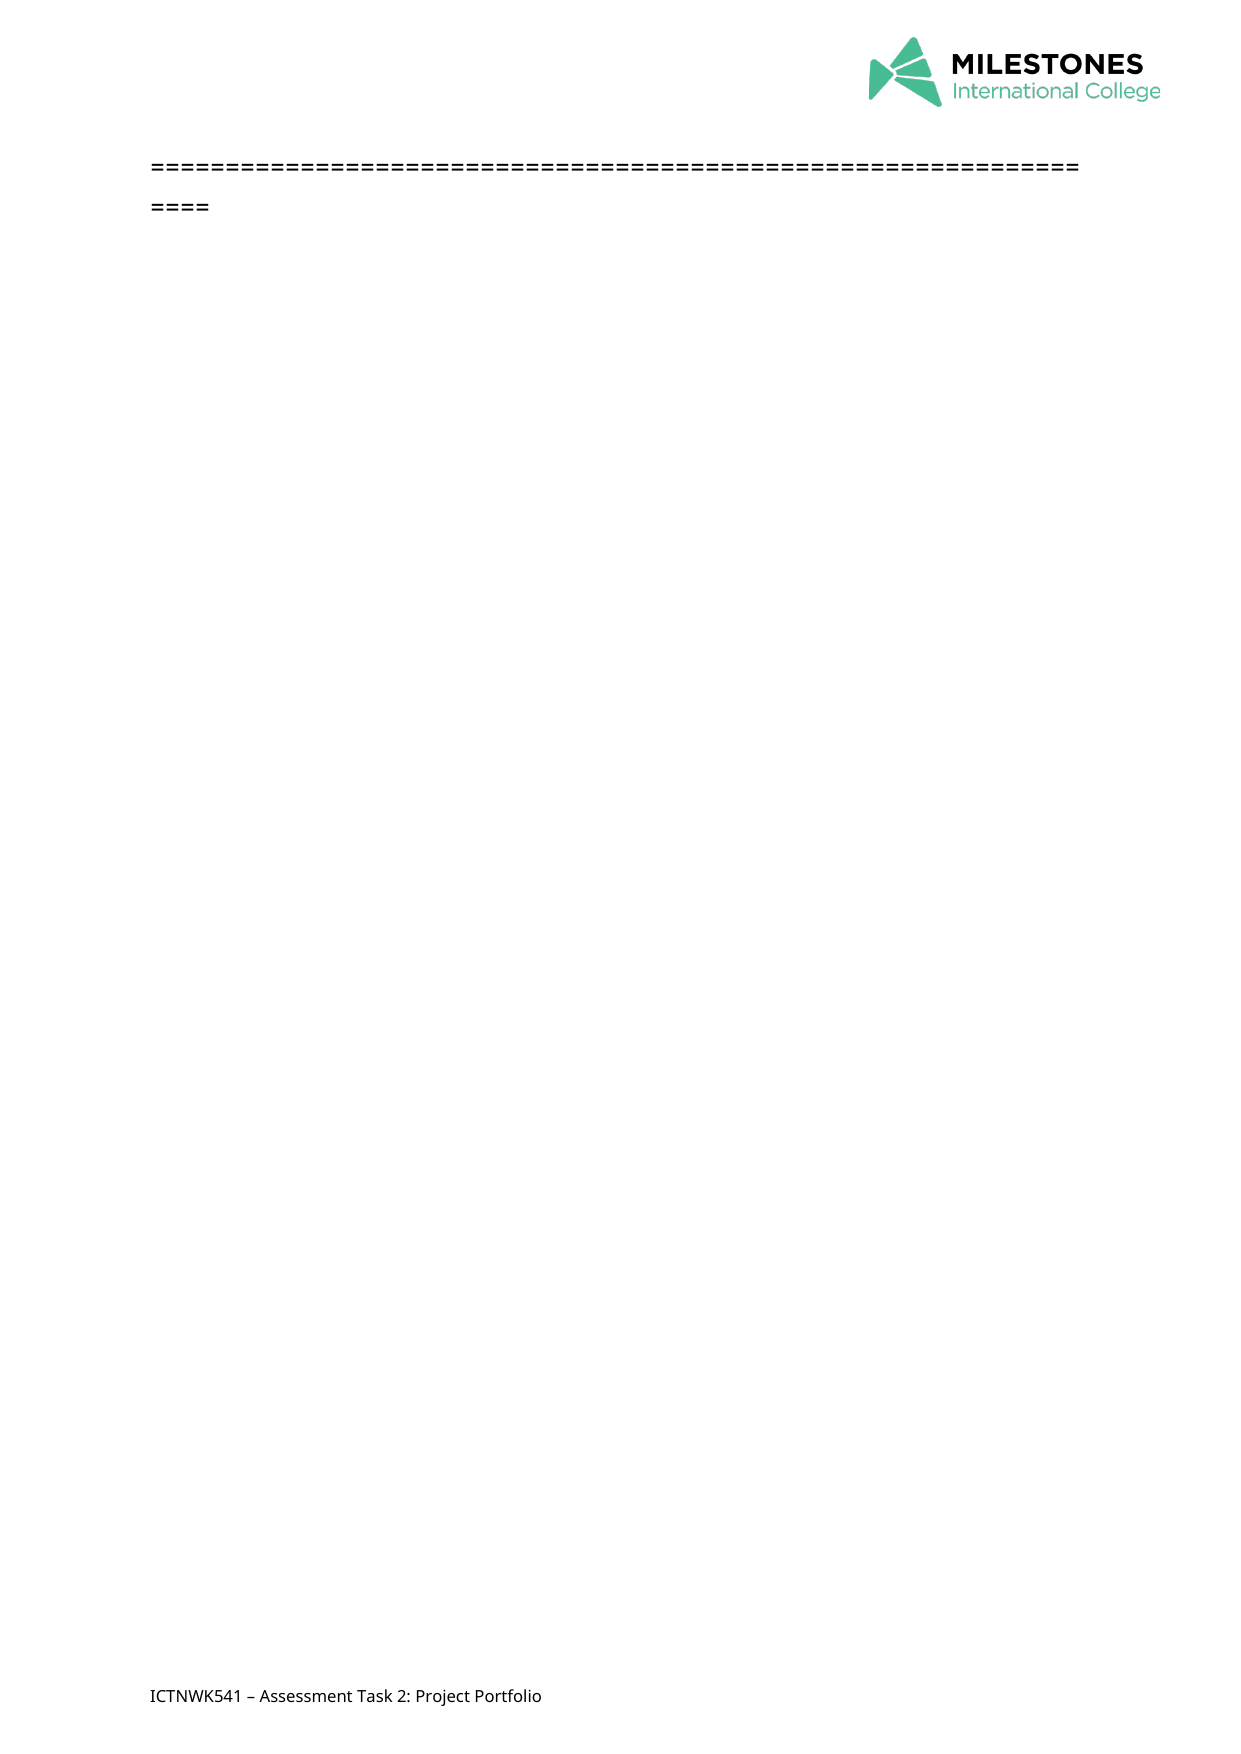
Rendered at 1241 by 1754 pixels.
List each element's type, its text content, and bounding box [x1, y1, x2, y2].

text ================================================================== [150, 150, 1090, 223]
picture [868, 37, 1161, 107]
